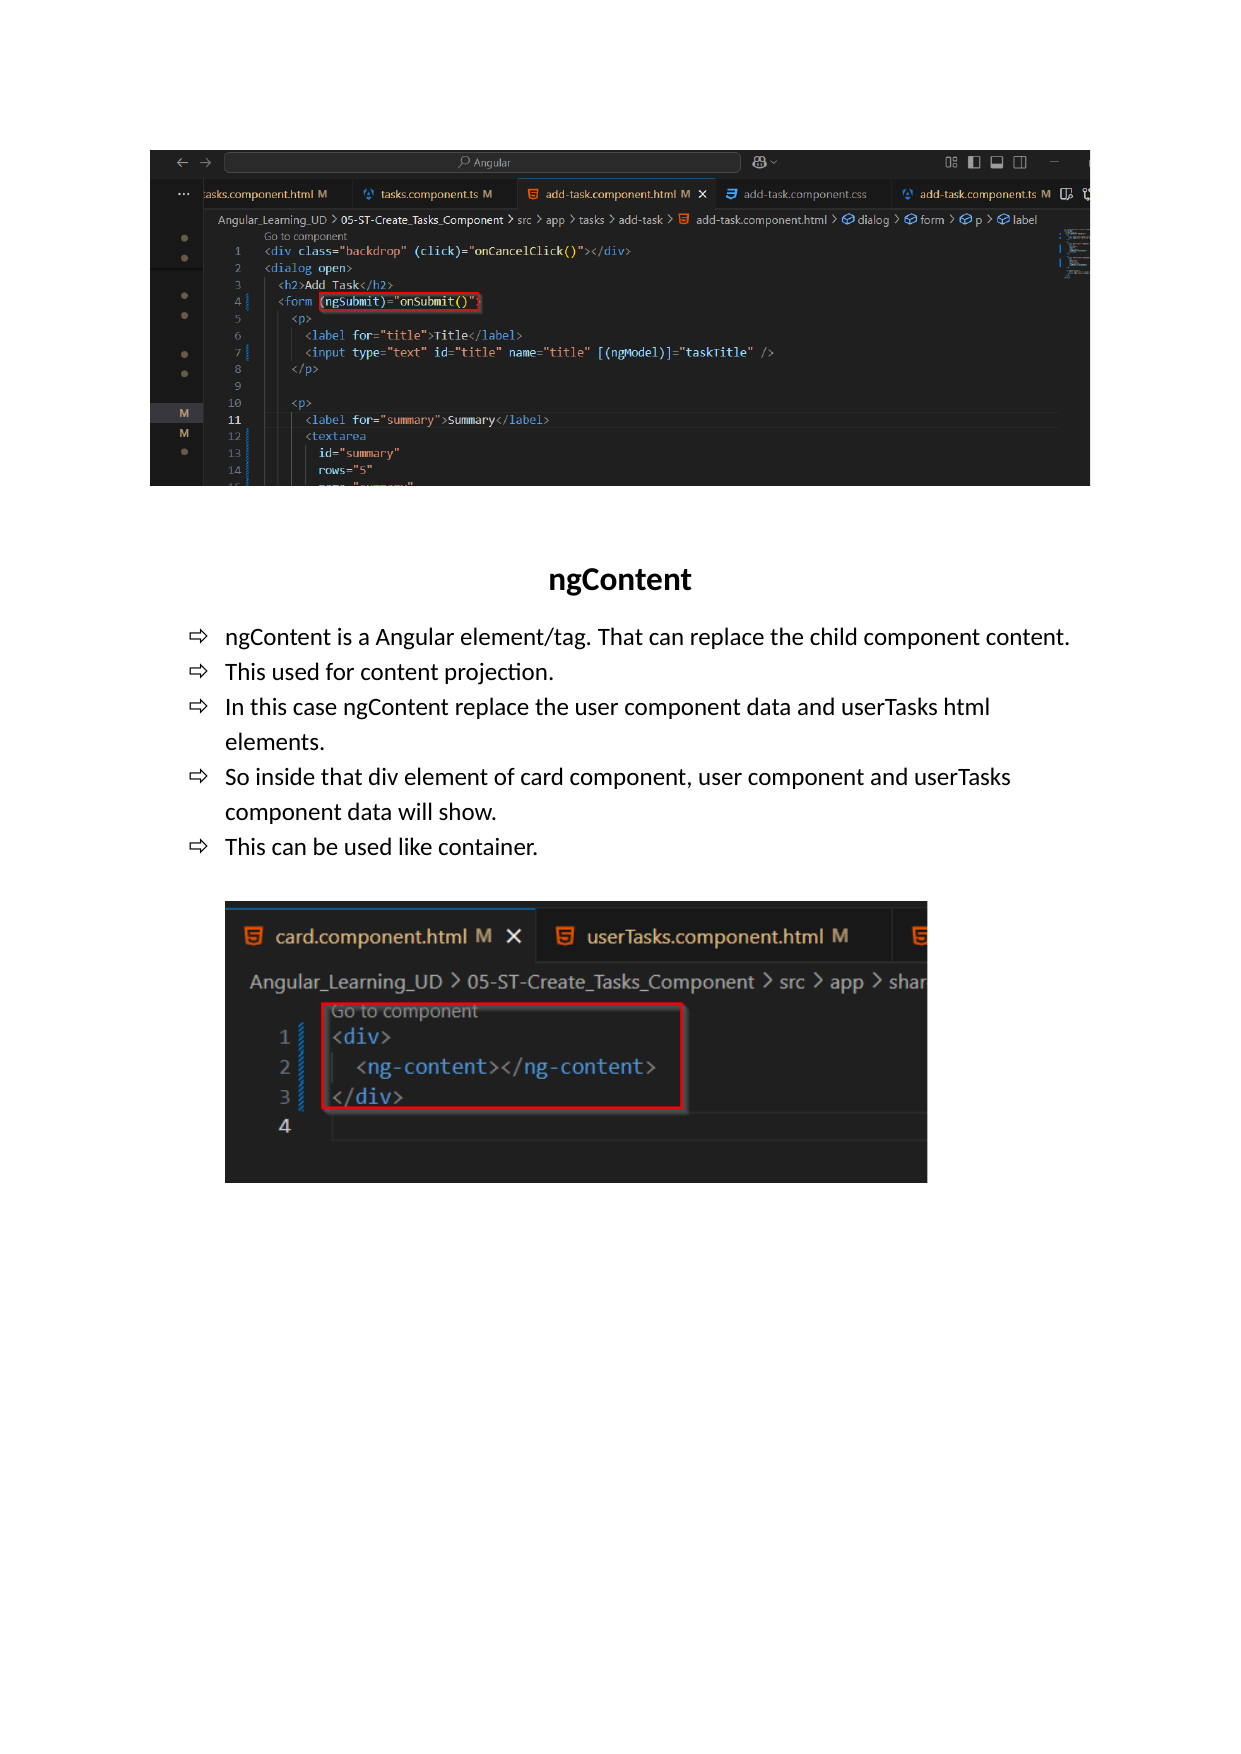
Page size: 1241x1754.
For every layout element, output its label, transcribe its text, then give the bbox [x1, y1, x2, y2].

list This can be used like container. [187, 832, 1090, 862]
list ngContent is a Angular element/tag. That can replace the child component content. [187, 622, 1090, 652]
list This used for content projection. [187, 657, 1090, 687]
picture [225, 901, 928, 1183]
text ngContent [150, 558, 1090, 599]
list In this case ngContent replace the user component data and userTasks html elements. [187, 692, 1090, 757]
list So inside that div element of card component, user component and userTasks component data will show. [187, 762, 1090, 827]
picture [150, 150, 1091, 486]
